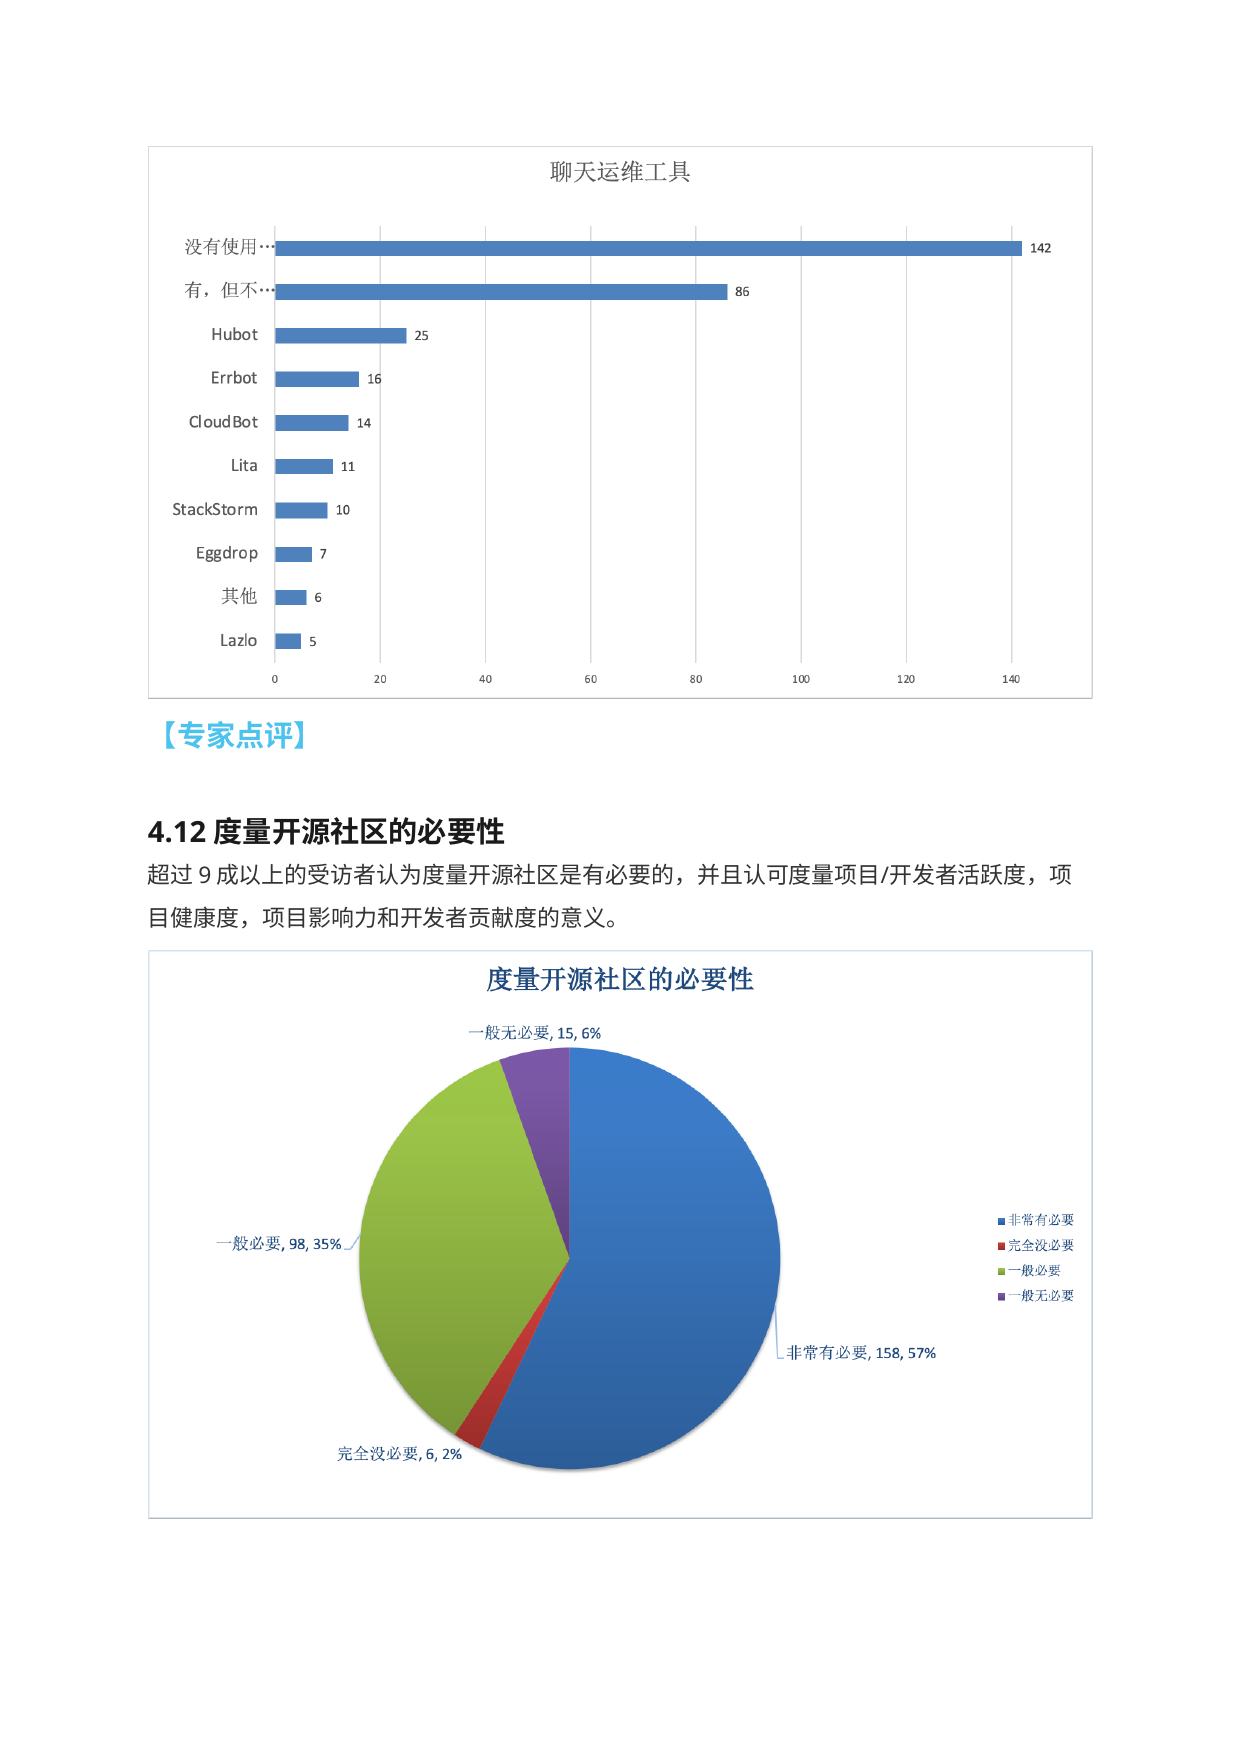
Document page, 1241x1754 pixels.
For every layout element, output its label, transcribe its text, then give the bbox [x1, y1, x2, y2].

subtitle 【专家点评】 [148, 713, 1093, 755]
picture [147, 949, 1093, 1519]
subtitle 4.12 度量开源社区的必要性 [148, 808, 1093, 851]
text 超过9成以上的受访者认为度量开源社区是有必要的，并且认可度量项目/开发者活跃度，项目健康度，项目影响力和开发者贡献度的意义。 [148, 857, 1093, 933]
picture [147, 145, 1093, 699]
